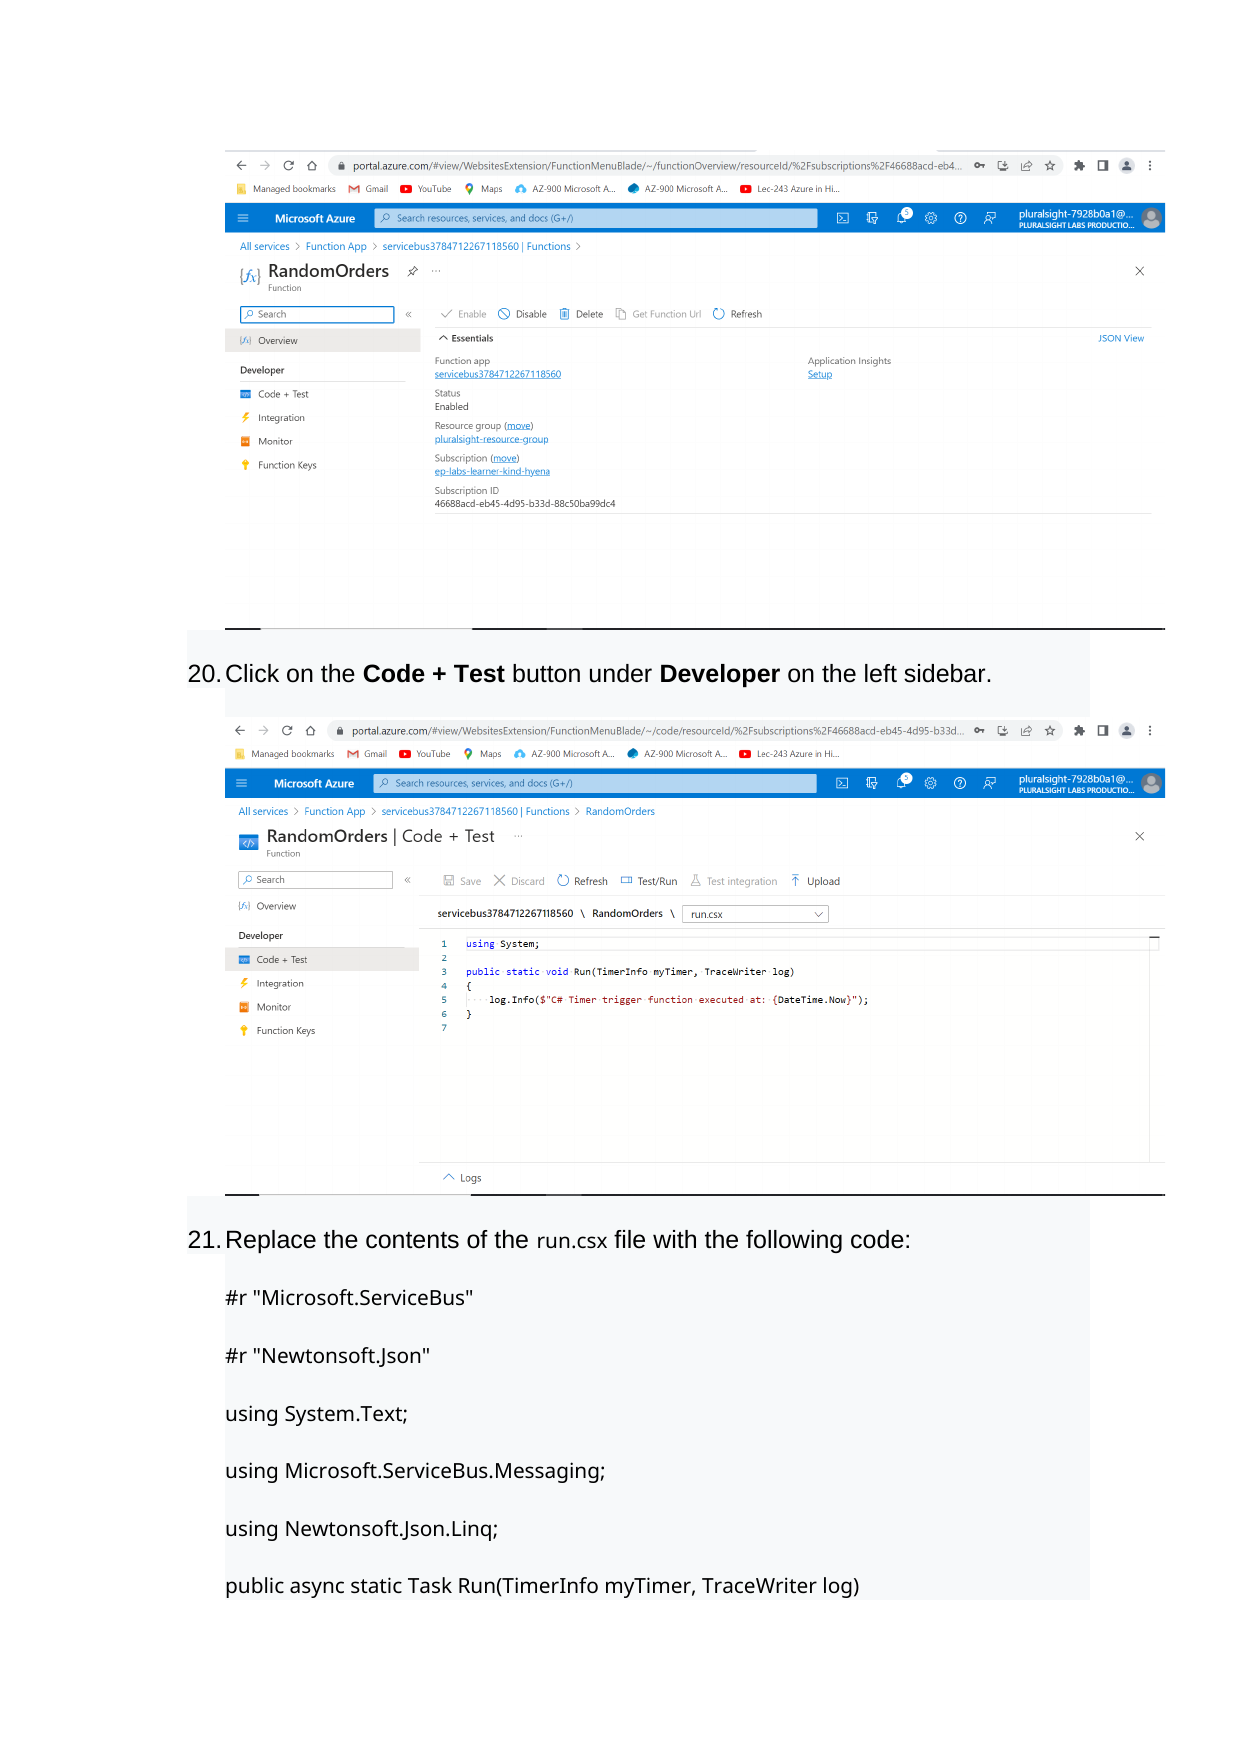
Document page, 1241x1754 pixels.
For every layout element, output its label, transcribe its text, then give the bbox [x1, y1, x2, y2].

text #r "Newtonsoft.Json" [225, 1341, 1090, 1369]
text using Microsoft.ServiceBus.Messaging; [225, 1456, 1090, 1485]
text using Newtonsoft.Json.Linq; [225, 1514, 1090, 1542]
text #r "Microsoft.ServiceBus" [225, 1283, 1090, 1312]
list Click on the Code + Test button under Developer on the left sidebar. [187, 659, 1090, 688]
text using System.Text; [225, 1399, 1090, 1427]
picture [225, 717, 1166, 1196]
list Replace the contents of the run.csx file with the following code: [187, 1225, 1090, 1254]
picture [225, 150, 1166, 630]
text public async static Task Run(TimerInfo myTimer, TraceWriter log) [225, 1572, 1090, 1600]
